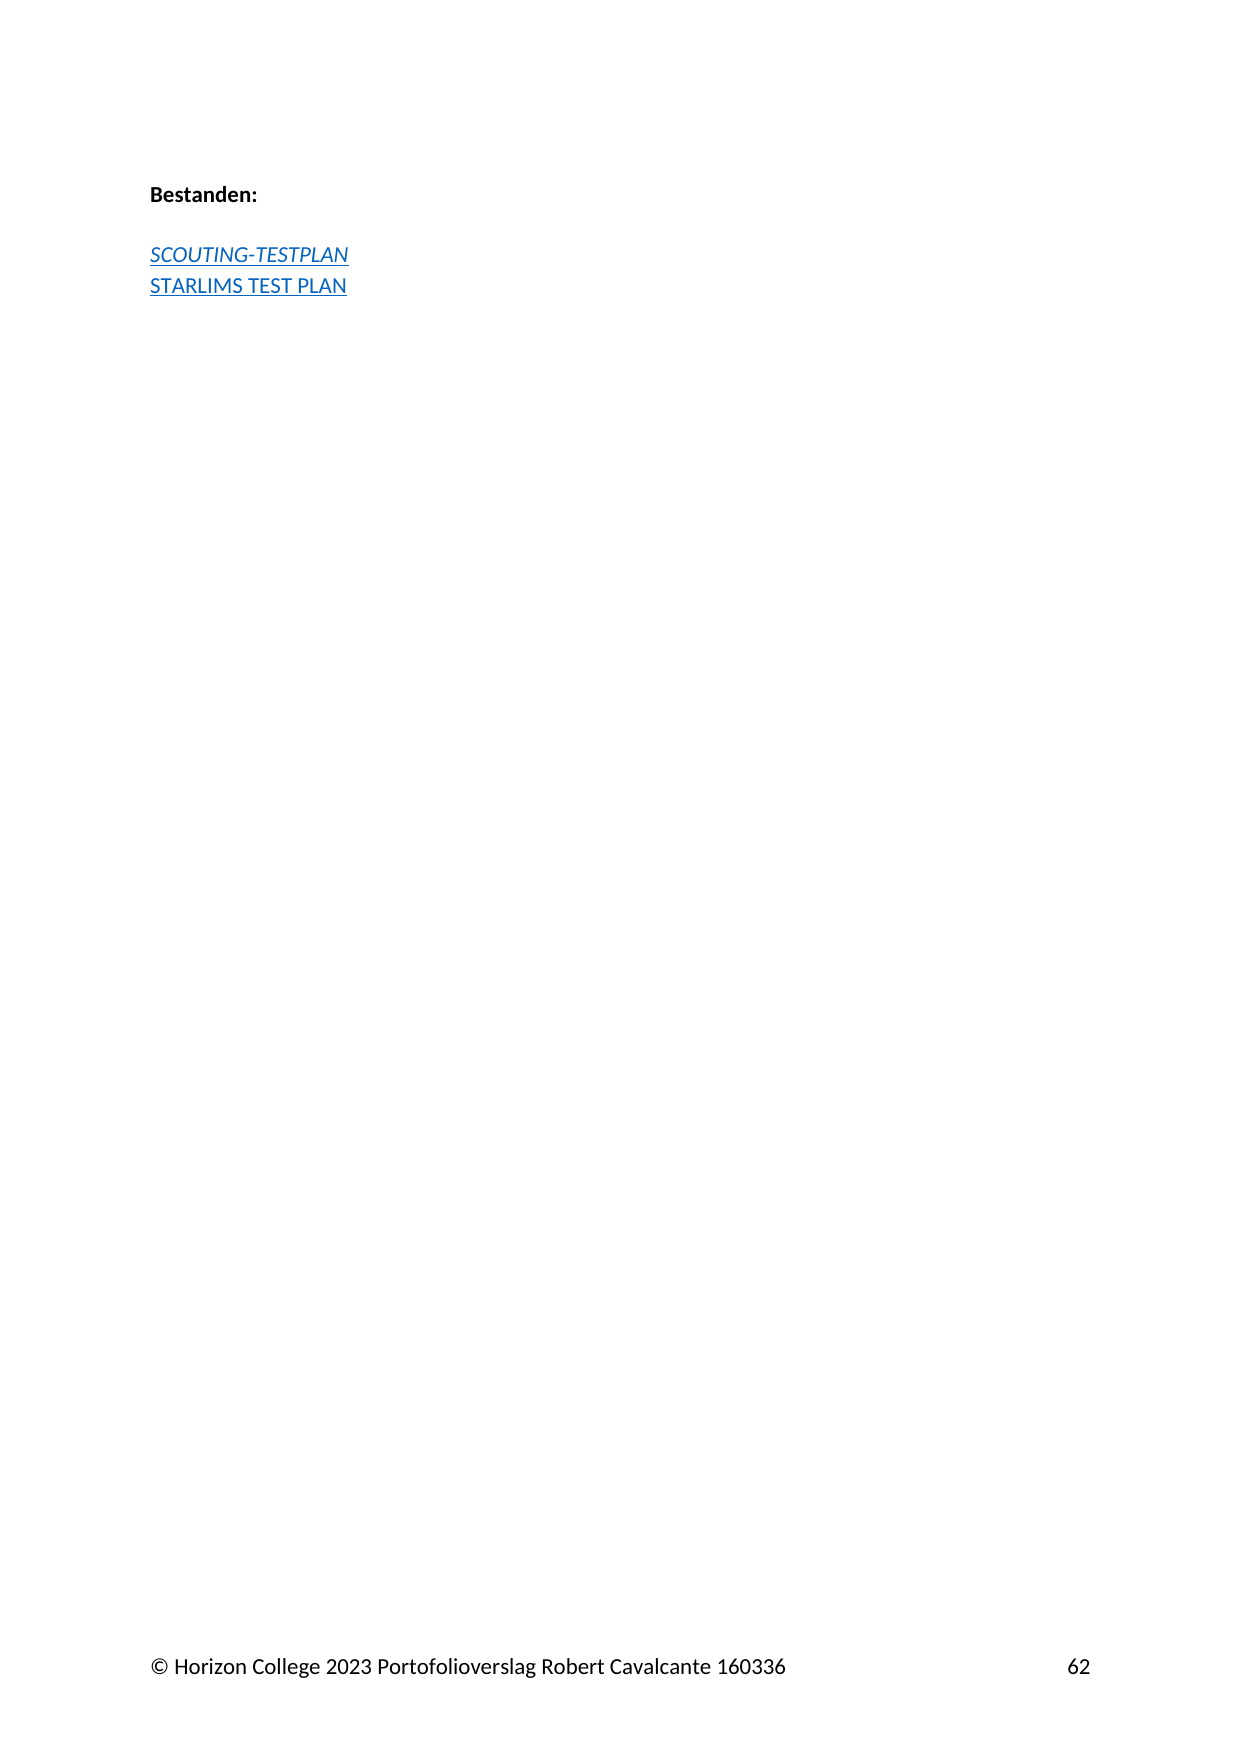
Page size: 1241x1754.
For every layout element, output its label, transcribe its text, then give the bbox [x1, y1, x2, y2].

text SCOUTING-TESTPLAN [150, 210, 1090, 269]
text STARLIMS TEST PLAN [150, 271, 1090, 299]
text Bestanden: [150, 150, 1090, 208]
